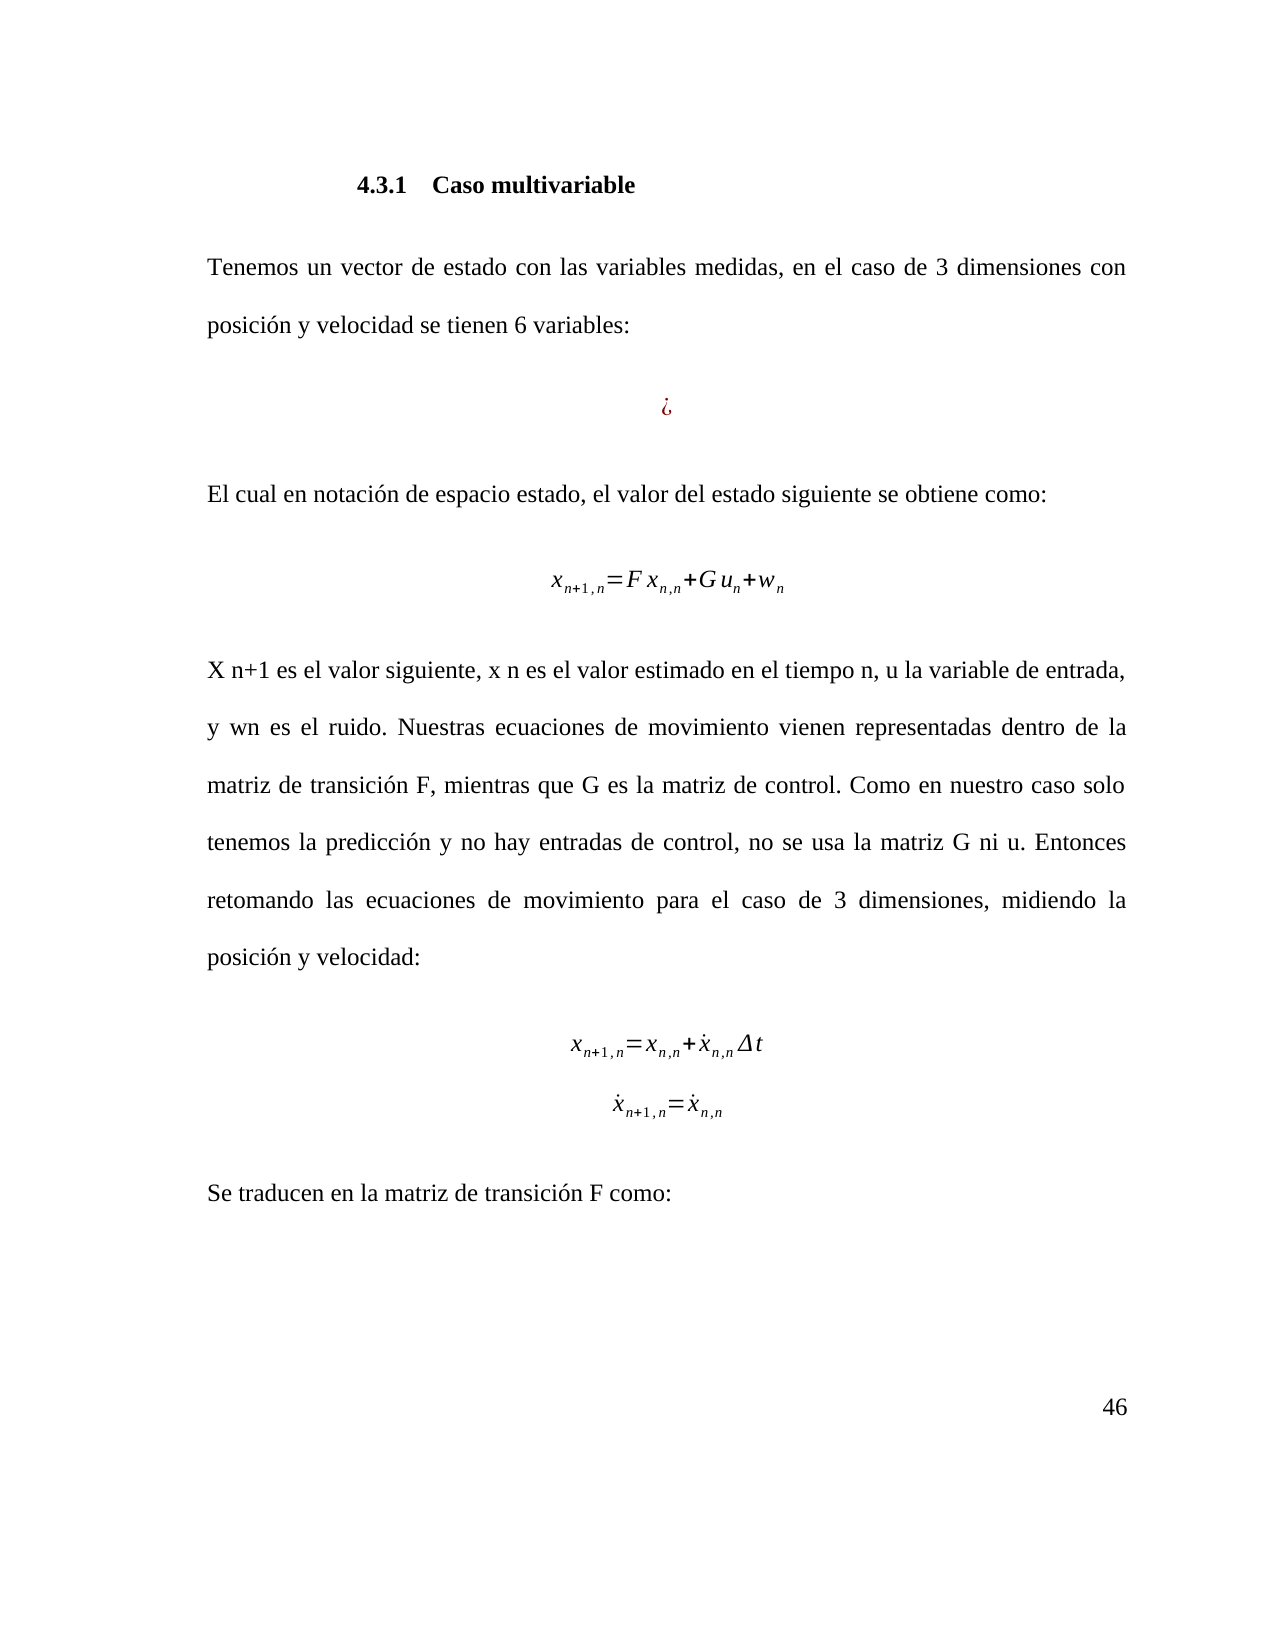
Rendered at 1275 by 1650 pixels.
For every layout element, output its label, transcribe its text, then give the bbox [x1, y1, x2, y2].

text Tenemos un vector de estado con las variables medidas, en el caso de 3 dimensiones con posición y velocidad se tienen 6 variables: [207, 252, 1127, 339]
text Se traducen en la matriz de transición F como: [207, 1178, 1127, 1207]
text X n+1 es el valor siguiente, x n es el valor estimado en el tiempo n, u la variable de entrada, y wn es el ruido. Nuestras ecuaciones de movimiento vienen representadas dentro de la matriz de transición F, mientras que G es la matriz de control. Como en nuestro caso solo tenemos la predicción y no hay entradas de control, no se usa la matriz G ni u. Entonces retomando las ecuaciones de movimiento para el caso de 3 dimensiones, midiendo la posición y velocidad: [207, 655, 1127, 971]
subtitle Caso multivariable [357, 170, 1127, 199]
text El cual en notación de espacio estado, el valor del estado siguiente se obtiene como: [207, 479, 1127, 508]
